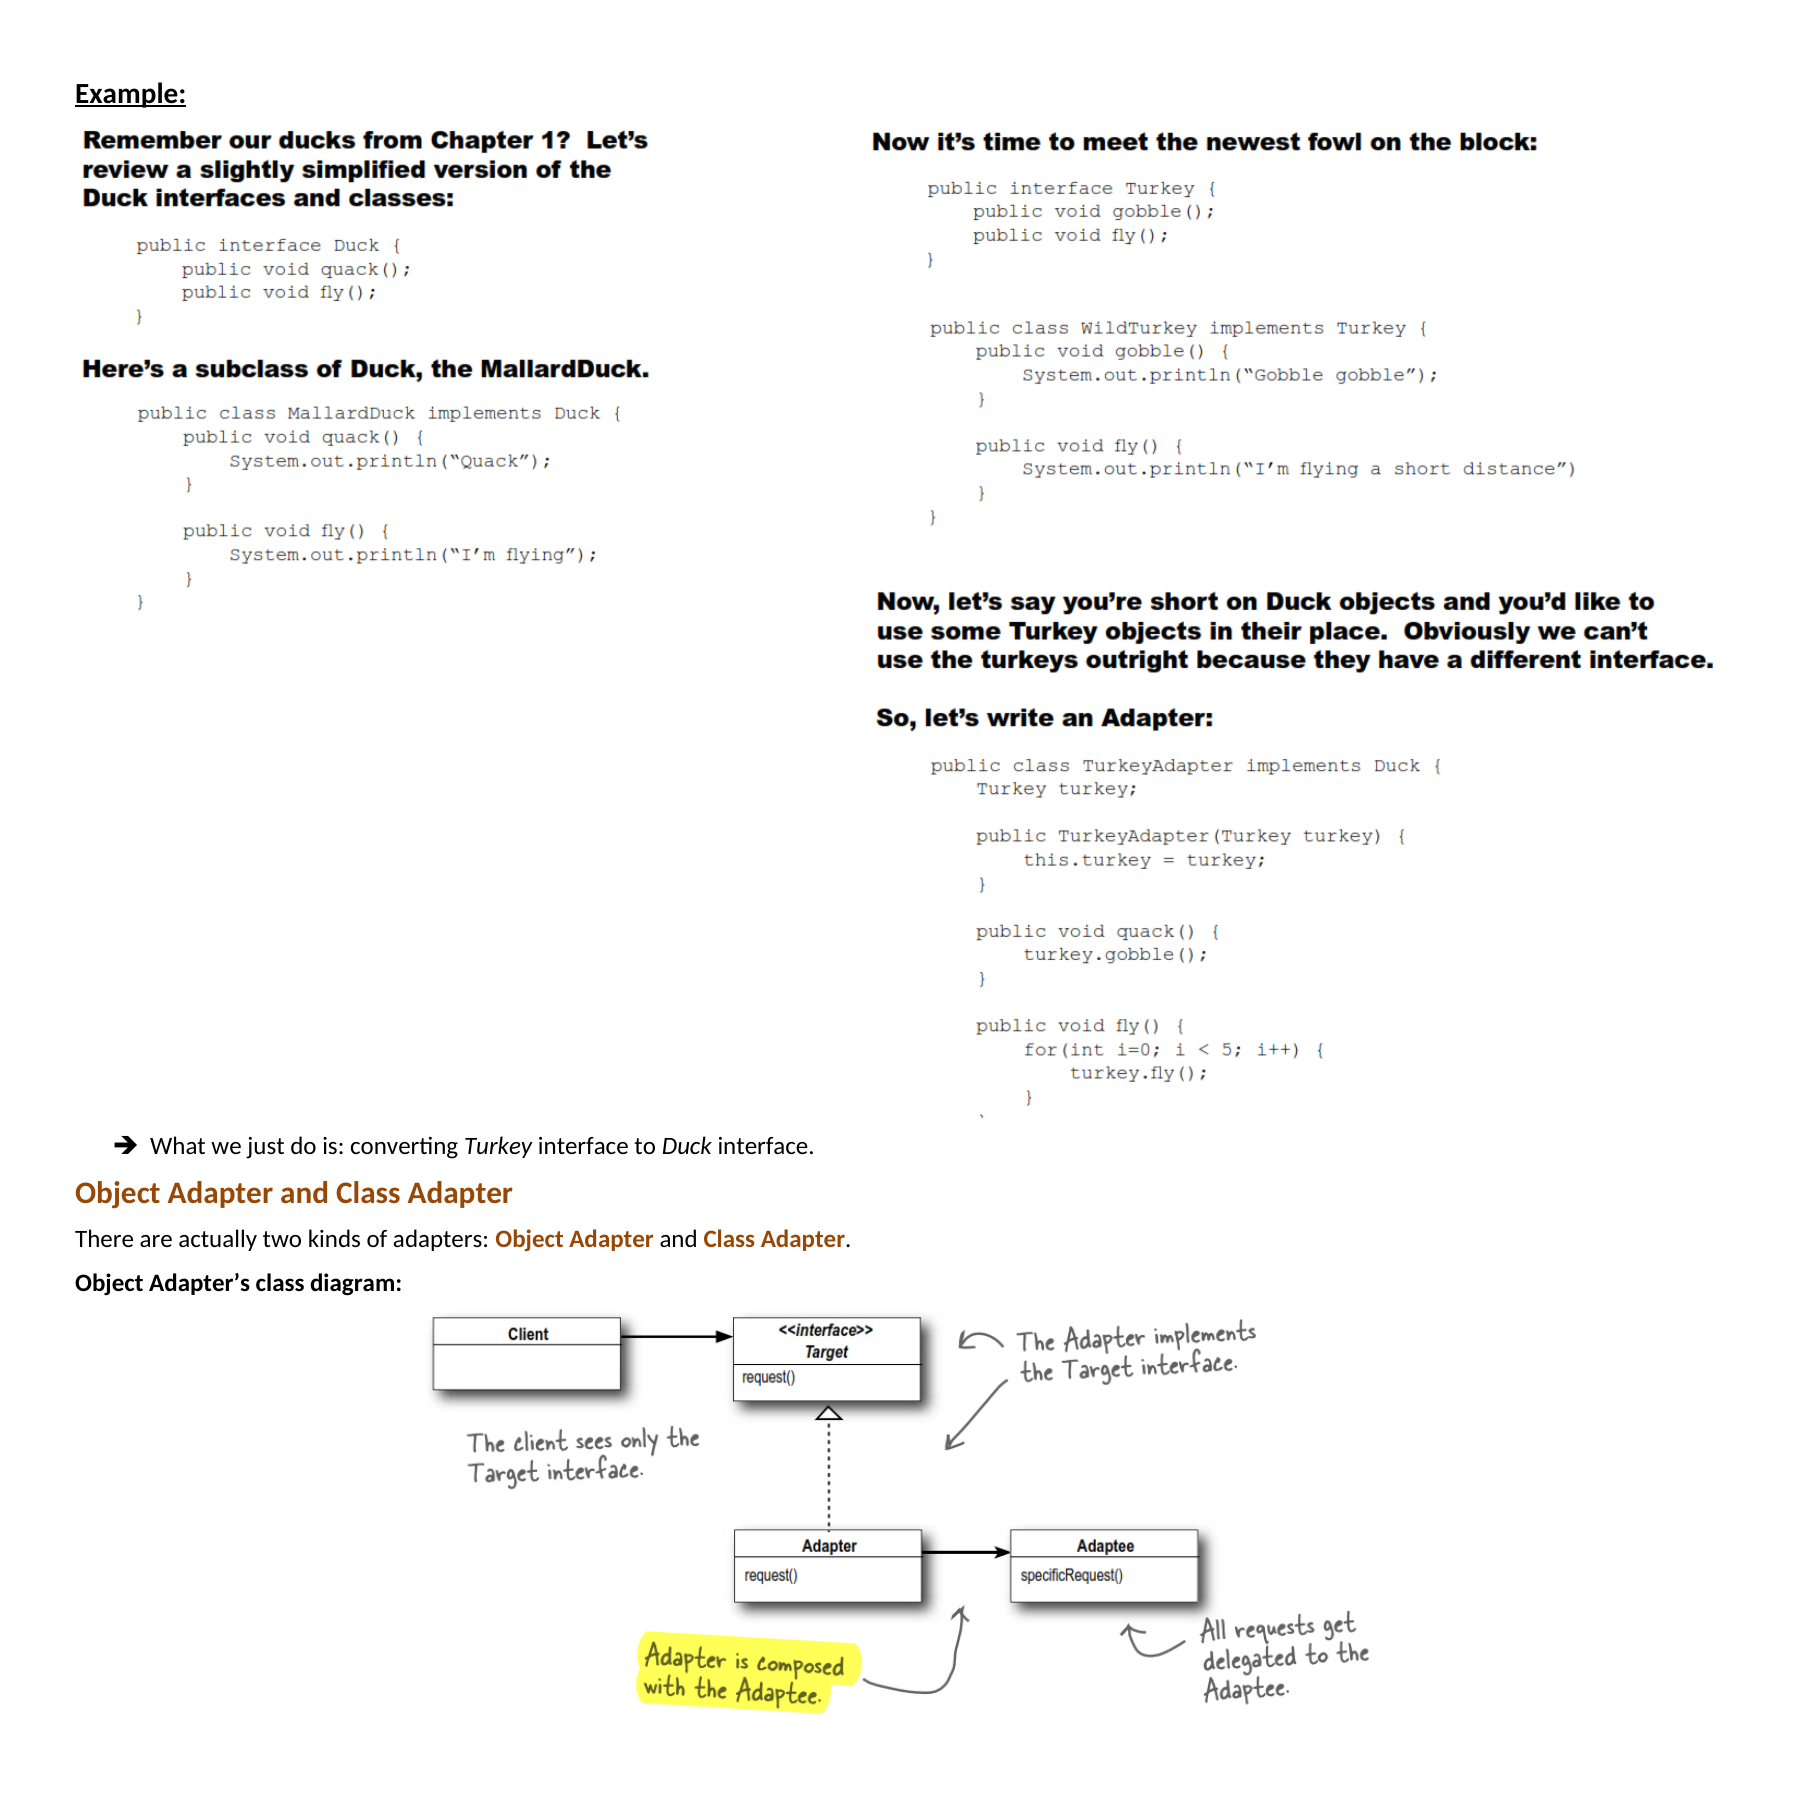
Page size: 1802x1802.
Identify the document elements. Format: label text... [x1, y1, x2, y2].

text Object Adapter’s class diagram: [75, 1267, 1726, 1297]
list What we just do is: converting Turkey interface to Duck interface. [112, 1130, 1726, 1161]
table_header [858, 123, 1736, 1117]
table_header [64, 123, 857, 1117]
text There are actually two kinds of adapters: Object Adapter and Class Adapter. [75, 1224, 1726, 1254]
subtitle Object Adapter and Class Adapter [75, 1173, 1726, 1211]
text Example: [75, 75, 1726, 111]
